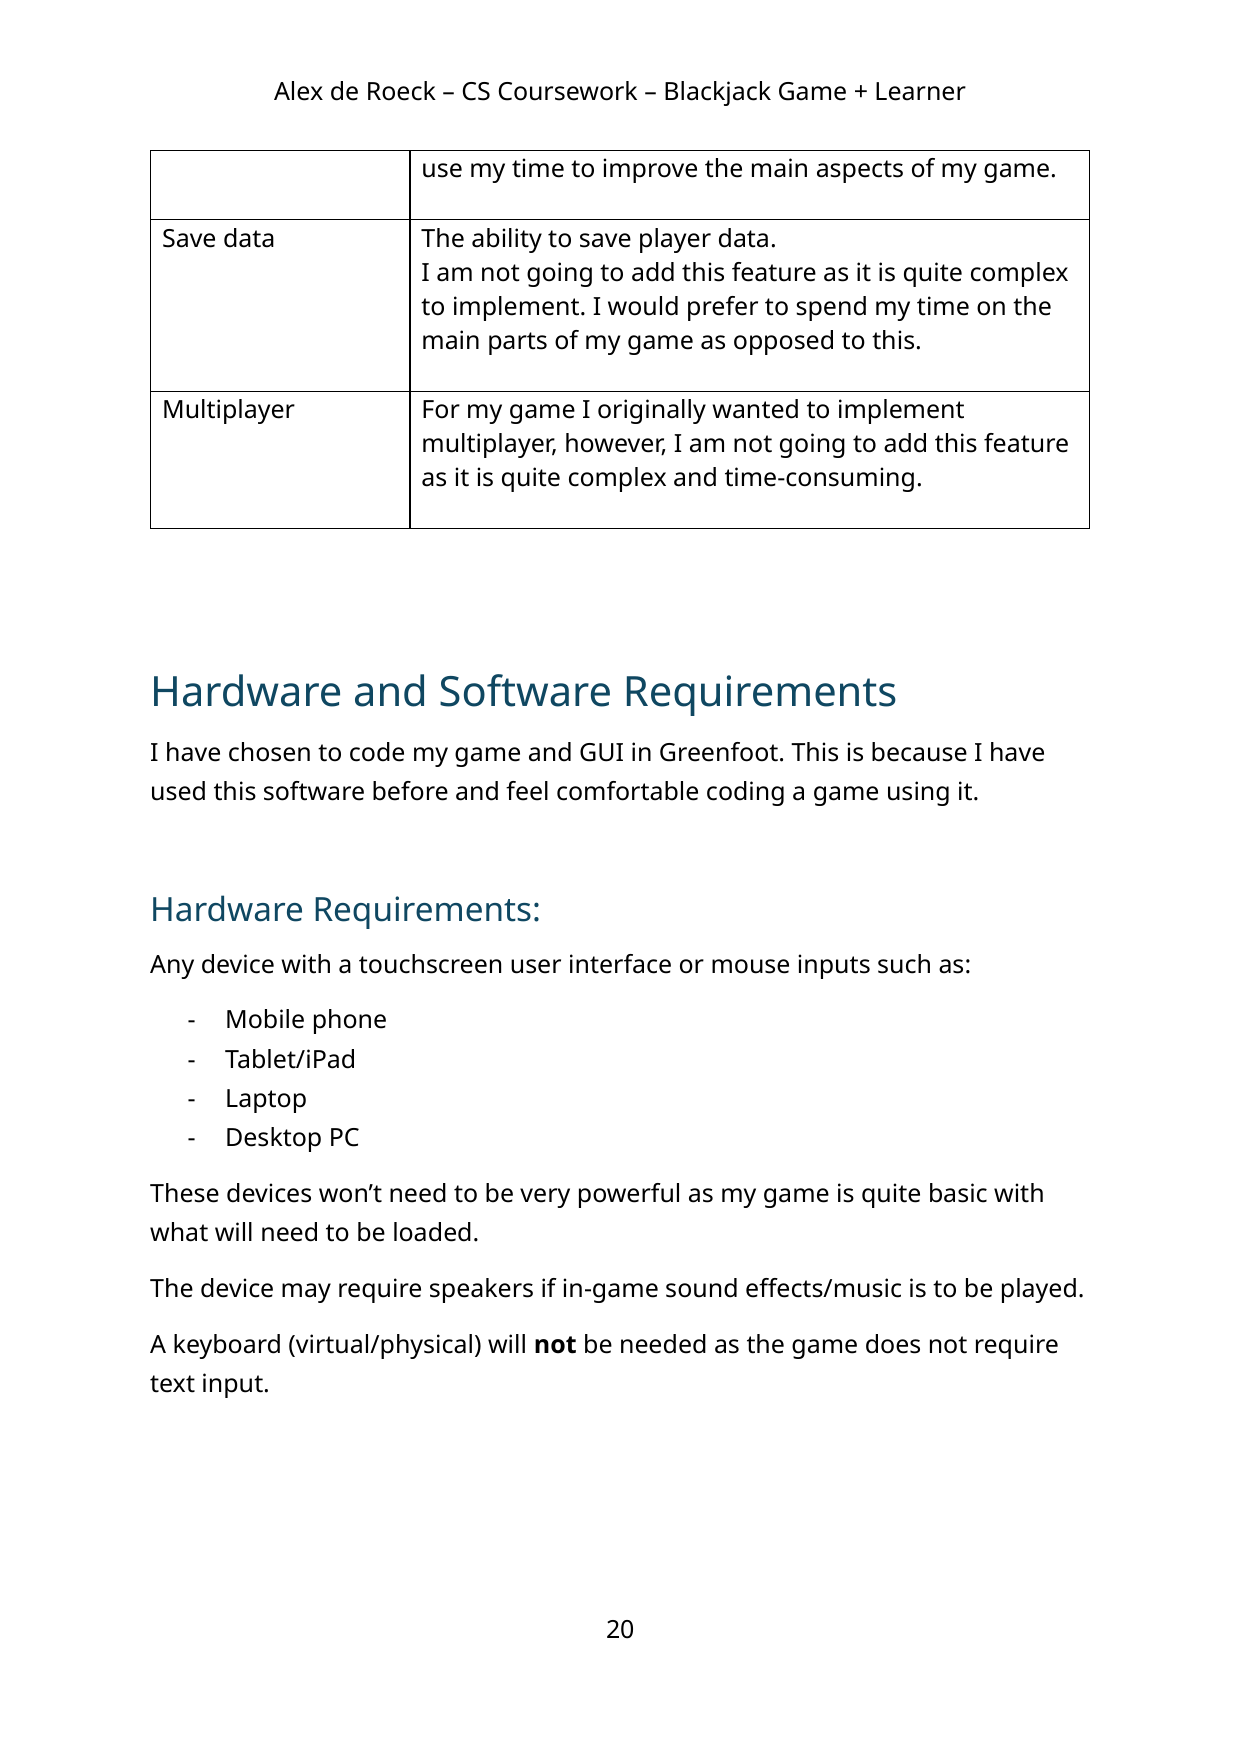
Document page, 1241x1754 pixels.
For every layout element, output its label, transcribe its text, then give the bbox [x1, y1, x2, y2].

table_cell The ability to save player data. I am not going to add this feature as it is quite complex to implement. I would prefer to spend my time on the main parts of my game as opposed to this. [411, 220, 1089, 391]
text The device may require speakers if in-game sound effects/music is to be played. [150, 1270, 1090, 1304]
list Desktop PC [187, 1119, 1090, 1154]
list Mobile phone [187, 1002, 1090, 1036]
subtitle Hardware Requirements: [150, 886, 1090, 931]
table_cell Multiplayer [151, 392, 409, 528]
text I have chosen to code my game and GUI in Greenfoot. This is because I have used this software before and feel comfortable coding a game using it. [150, 735, 1090, 808]
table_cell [411, 151, 1089, 219]
table_cell Save data [151, 220, 409, 391]
list Laptop [187, 1080, 1090, 1114]
list Tablet/iPad [187, 1041, 1090, 1075]
text Any device with a touchscreen user interface or mouse inputs such as: [150, 946, 1090, 980]
text These devices won’t need to be very powerful as my game is quite basic with what will need to be loaded. [150, 1175, 1090, 1249]
subtitle Hardware and Software Requirements [150, 661, 1090, 718]
text A keyboard (virtual/physical) will not be needed as the game does not require text input. [150, 1326, 1090, 1399]
table_cell For my game I originally wanted to implement multiplayer, however, I am not going to add this feature as it is quite complex and time-consuming. [411, 392, 1089, 528]
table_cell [151, 151, 409, 219]
